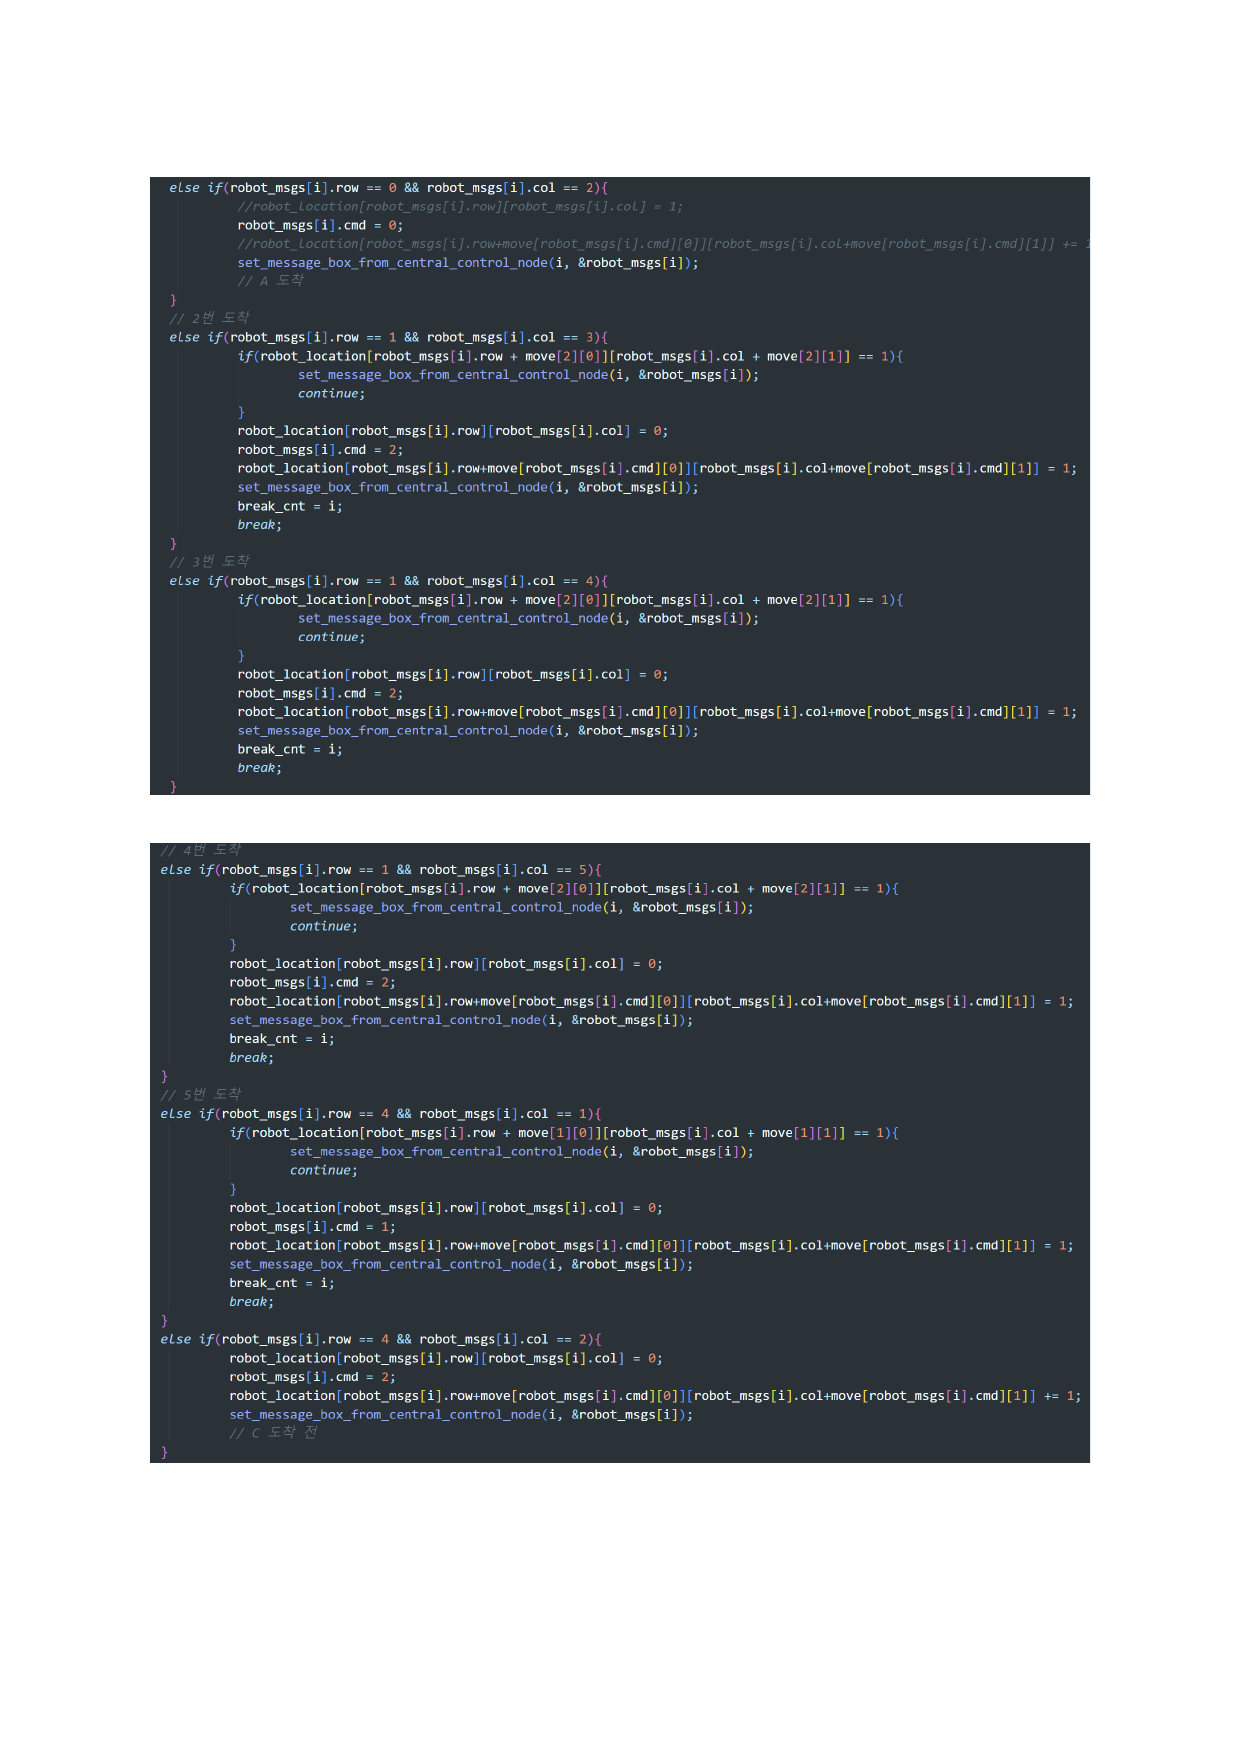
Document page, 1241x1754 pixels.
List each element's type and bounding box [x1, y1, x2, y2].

picture [150, 177, 1091, 795]
picture [150, 843, 1091, 1463]
